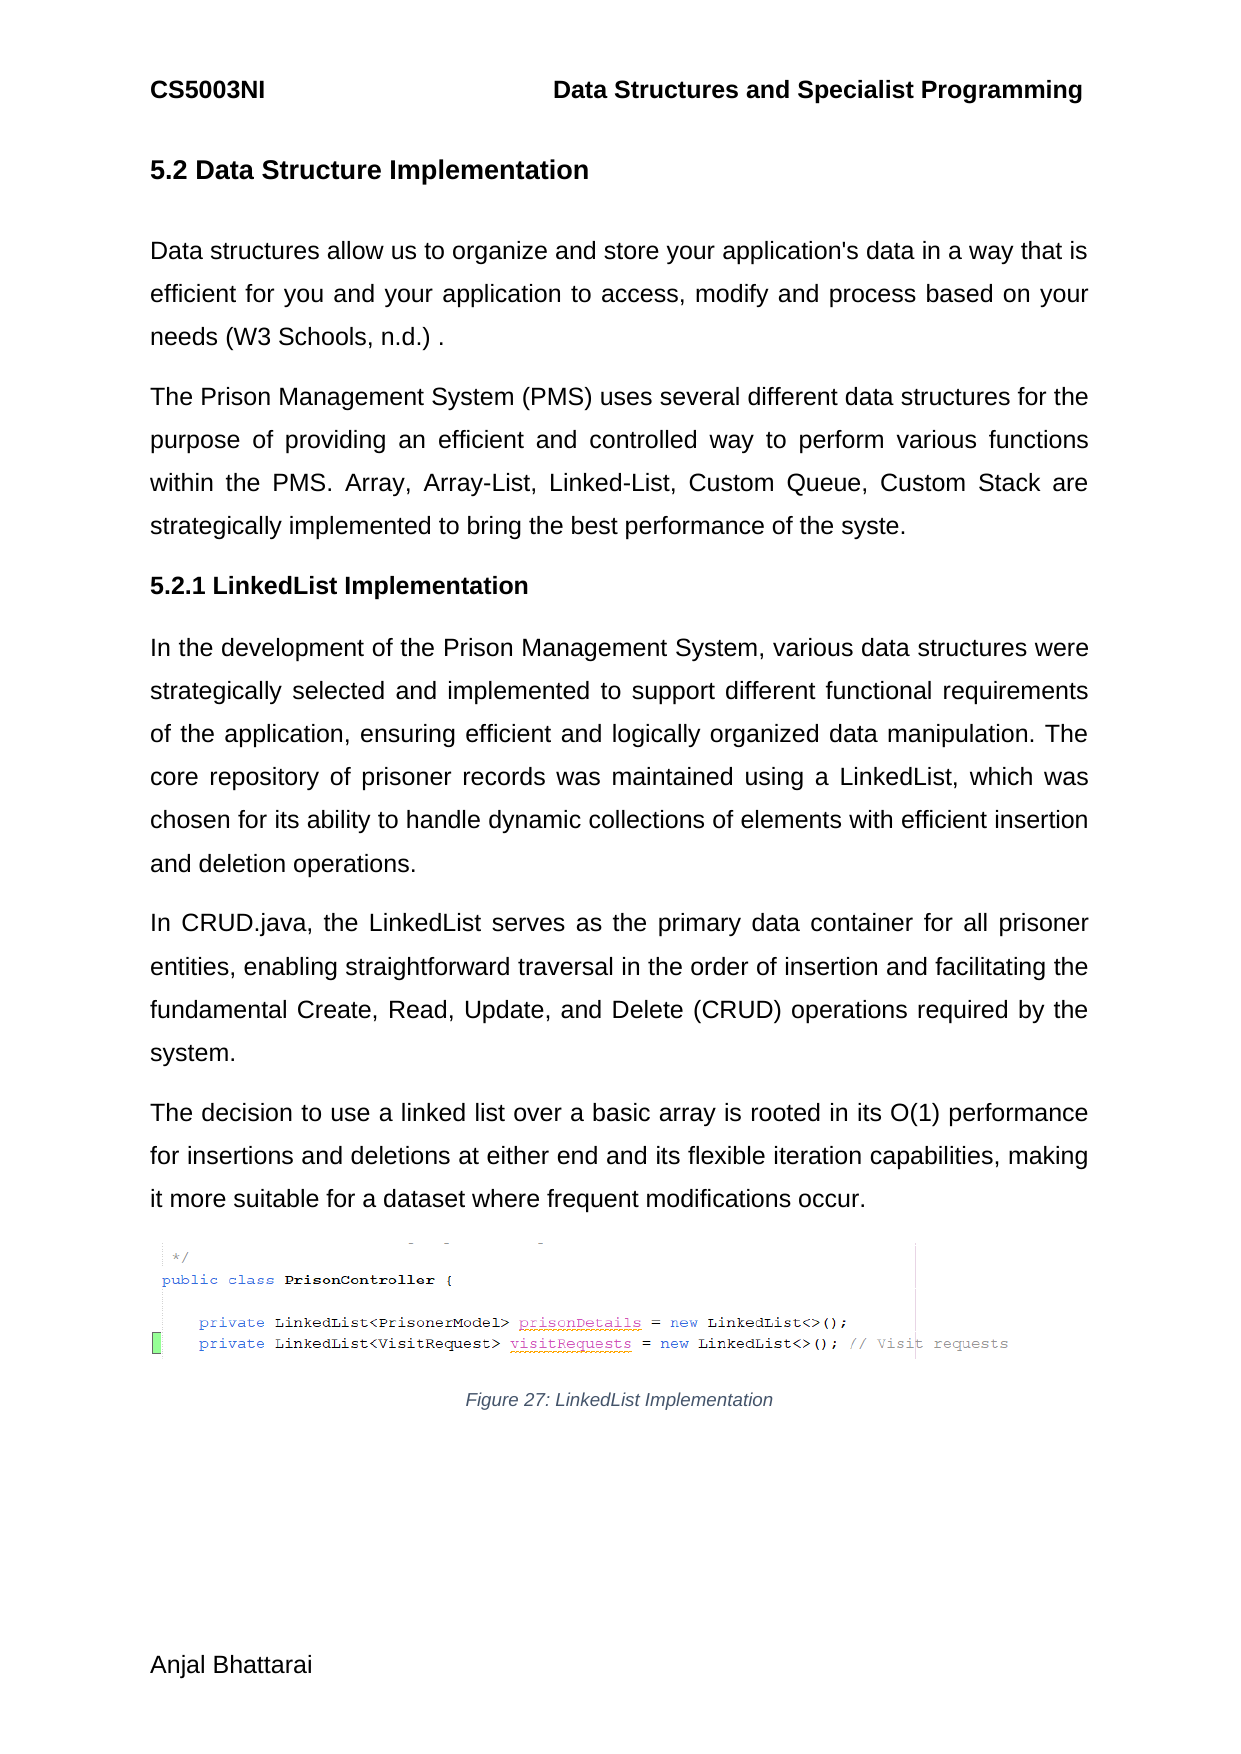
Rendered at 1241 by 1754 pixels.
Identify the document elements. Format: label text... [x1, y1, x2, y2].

subtitle 5.2.1 LinkedList Implementation [150, 571, 1090, 631]
text Data structures allow us to organize and store your application's data in a way that is efficient for you and your application to access, modify and process based on your needs . [150, 236, 1090, 351]
picture [150, 1243, 1091, 1359]
text The decision to use a linked list over a basic array is rooted in its O(1) performance for insertions and deletions at either end and its flexible iteration capabilities, making it more suitable for a dataset where frequent modifications occur. [150, 1097, 1090, 1212]
subtitle 5.2 Data Structure Implementation [150, 154, 1090, 185]
text In the development of the Prison Management System, various data structures were strategically selected and implemented to support different functional requirements of the application, ensuring efficient and logically organized data manipulation. The core repository of prisoner records was maintained using a LinkedList, which was chosen for its ability to handle dynamic collections of elements with efficient insertion and deletion operations. [150, 633, 1090, 877]
text In CRUD.java, the LinkedList serves as the primary data container for all prisoner entities, enabling straightforward traversal in the order of insertion and facilitating the fundamental Create, Read, Update, and Delete (CRUD) operations required by the system. [150, 908, 1090, 1066]
text The Prison Management System (PMS) uses several different data structures for the purpose of providing an efficient and controlled way to perform various functions within the PMS. Array, Array-List, Linked-List, Custom Queue, Custom Stack are strategically implemented to bring the best performance of the syste. [150, 382, 1090, 540]
